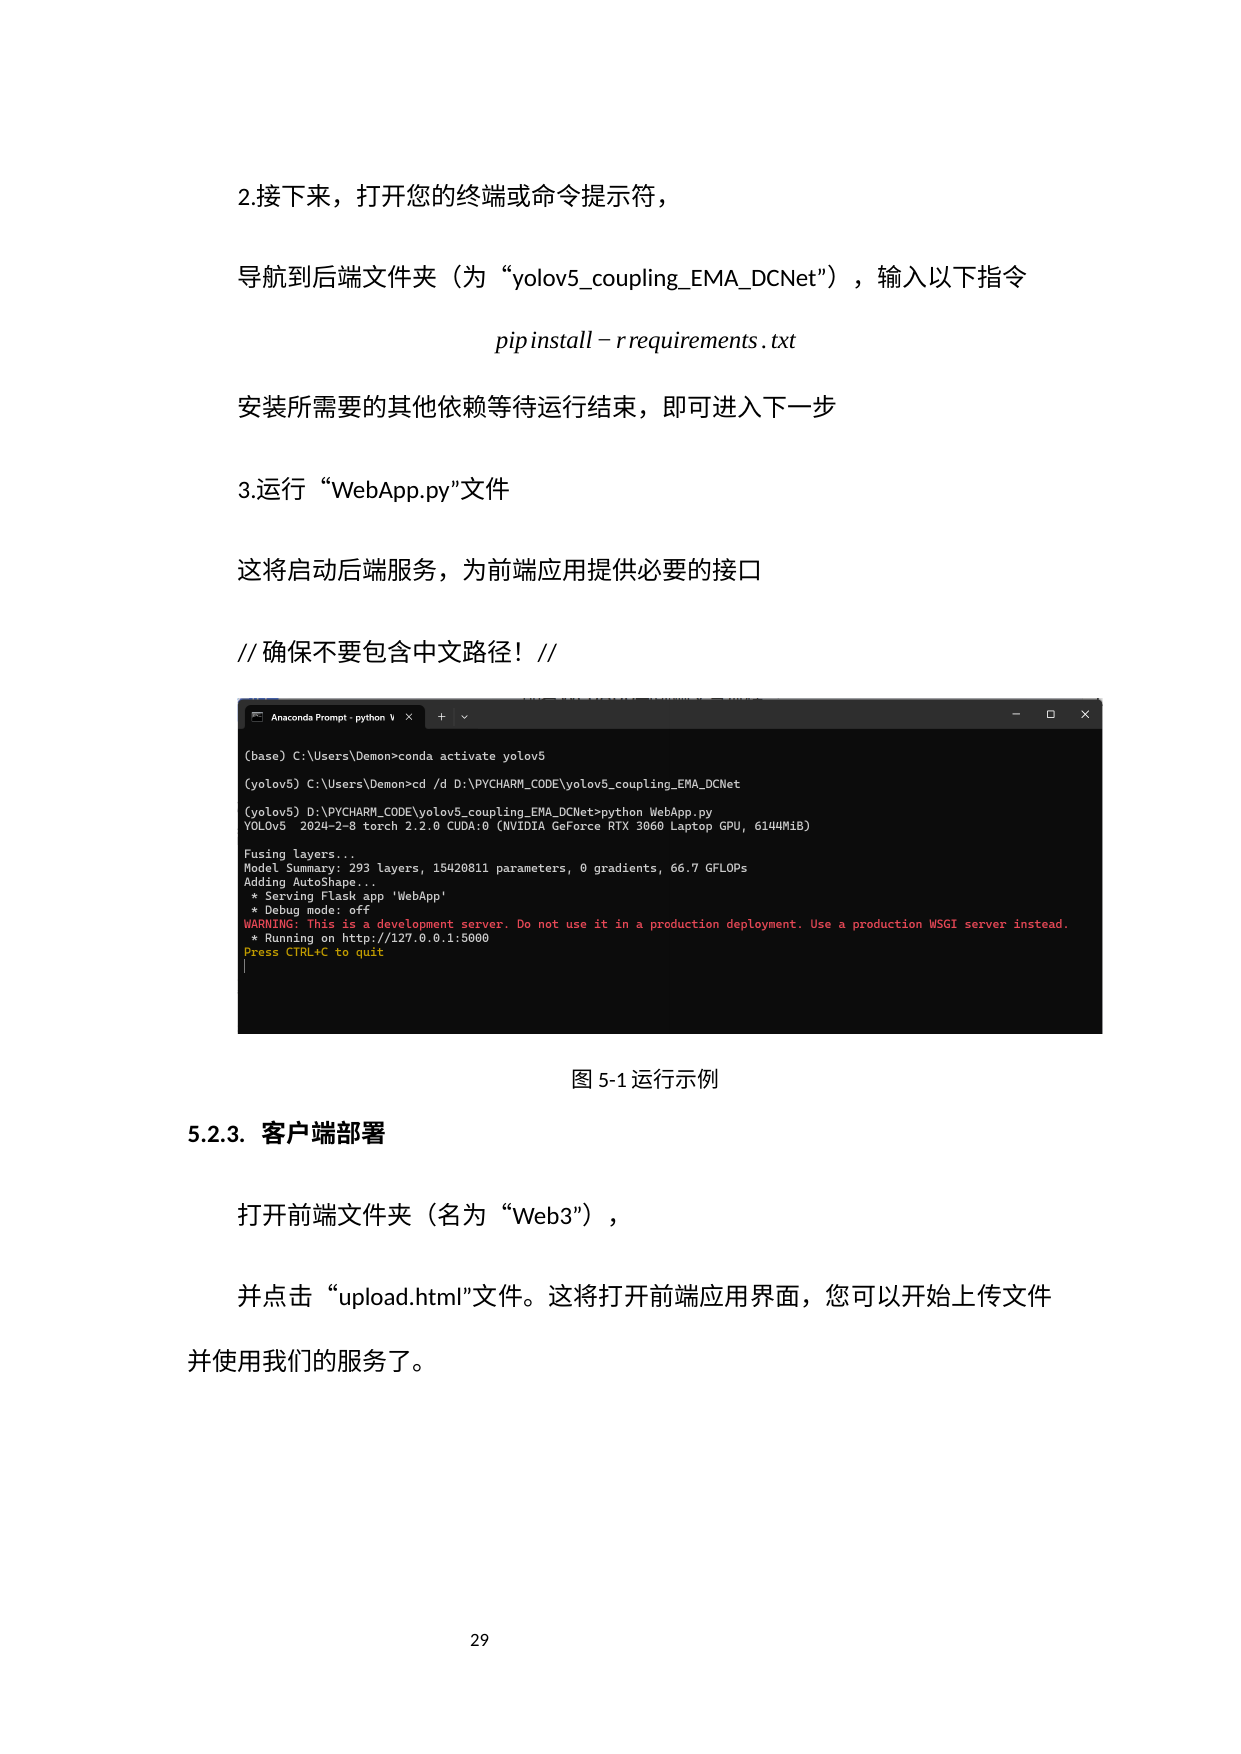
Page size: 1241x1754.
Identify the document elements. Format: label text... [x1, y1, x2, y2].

text // 确保不要包含中文路径！// [187, 618, 1053, 683]
picture [237, 698, 1103, 1034]
text 2.接下来，打开您的终端或命令提示符， [187, 162, 1053, 227]
text 图5-1运行示例 [187, 1062, 1053, 1094]
text 这将启动后端服务，为前端应用提供必要的接口 [187, 536, 1053, 601]
text 安装所需要的其他依赖等待运行结束，即可进入下一步 [187, 373, 1053, 438]
subtitle 客户端部署 [187, 1099, 1053, 1164]
text 3.运行“WebApp.py”文件 [187, 455, 1053, 520]
text 打开前端文件夹（名为“Web3”）， [187, 1181, 1053, 1246]
text 并点击“upload.html”文件。这将打开前端应用界面，您可以开始上传文件并使用我们的服务了。 [187, 1262, 1053, 1392]
text 导航到后端文件夹（为“yolov5_coupling_EMA_DCNet”），输入以下指令 [187, 243, 1053, 308]
